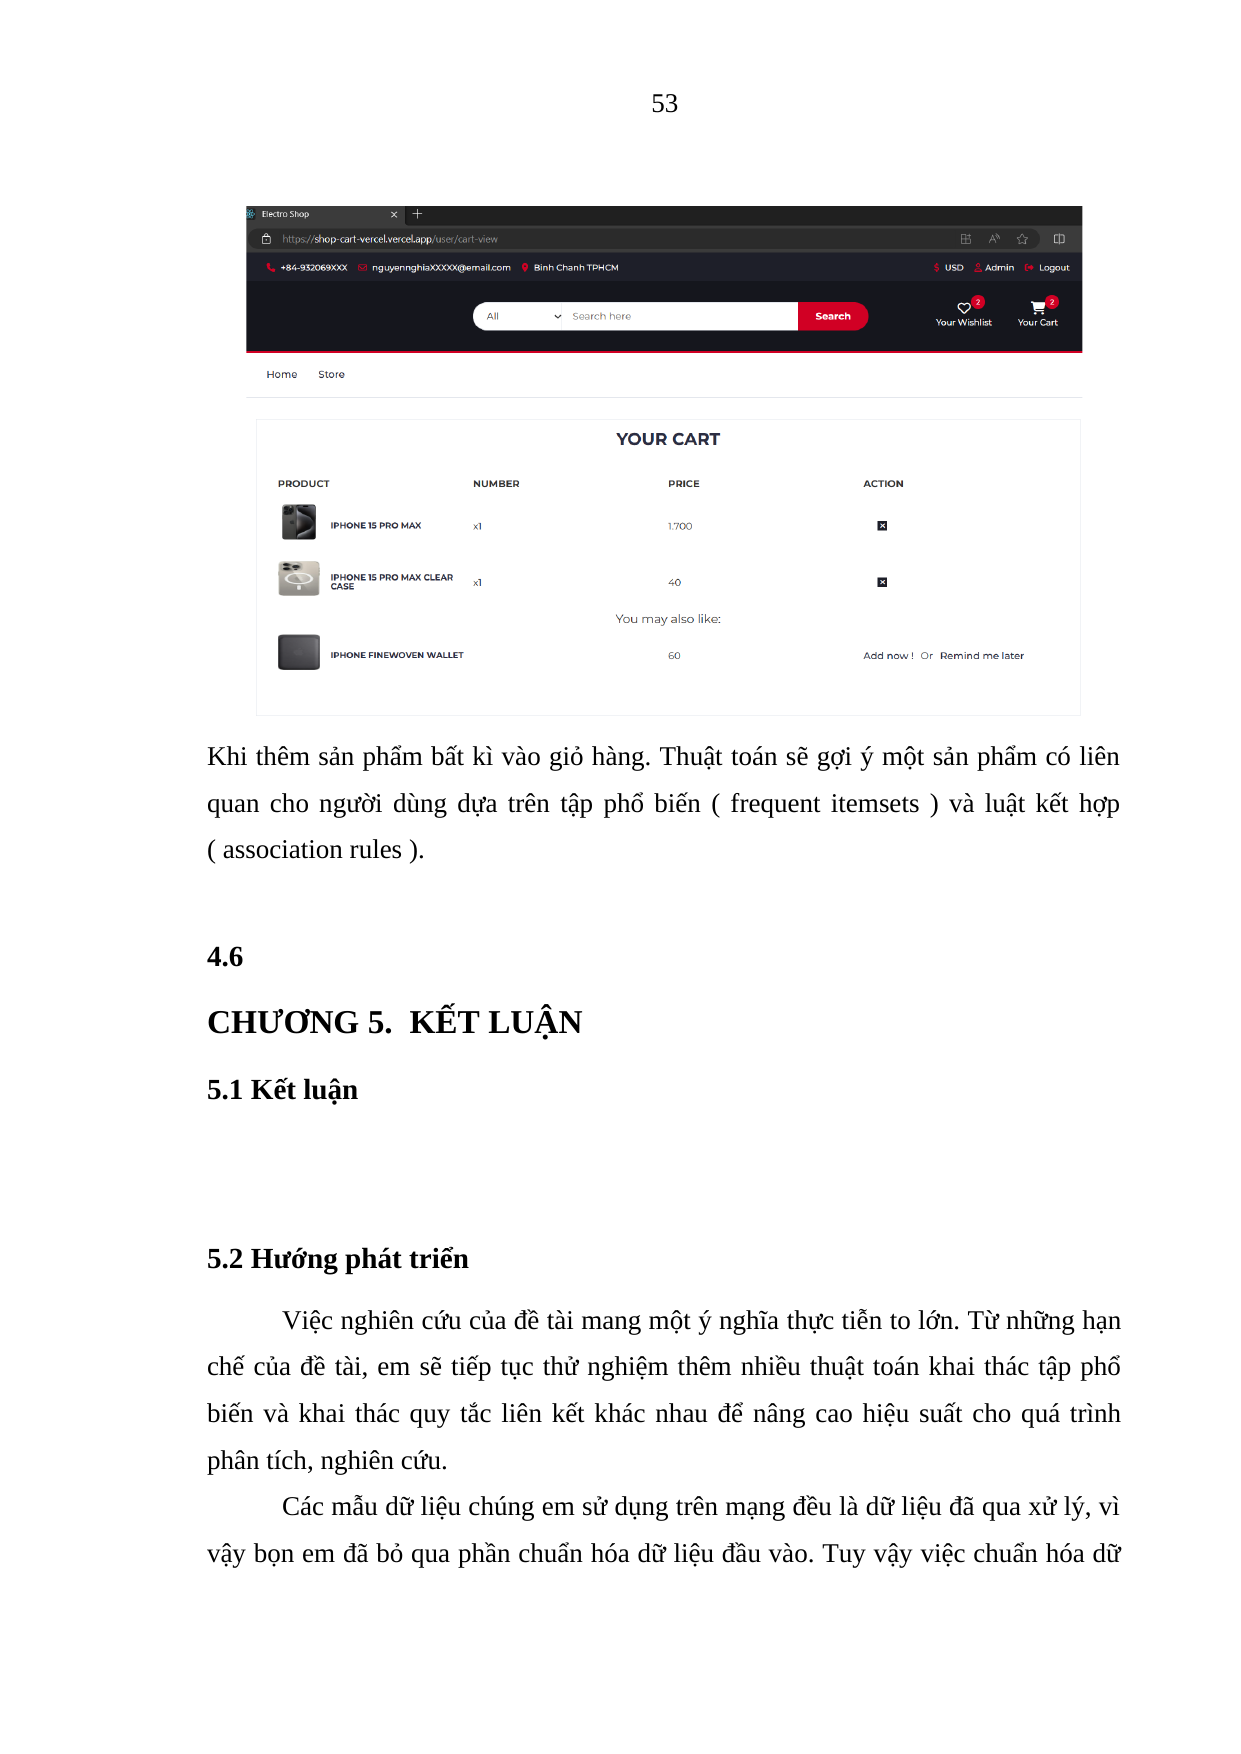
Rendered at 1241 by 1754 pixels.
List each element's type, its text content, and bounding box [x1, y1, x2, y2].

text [207, 1490, 1122, 1568]
subtitle Hướng phát triển [207, 1241, 1122, 1274]
subtitle KẾT LUẬN [207, 1002, 1122, 1041]
picture [246, 206, 1083, 725]
subtitle Kết luận [207, 1072, 1122, 1106]
text Việc nghiên cứu của đề tài mang một ý nghĩa thực tiễn to lớn. Từ những hạn chế của đề tài, em sẽ tiếp tục thử nghiệm thêm nhiều thuật toán khai thác tập phổ biến và khai thác quy tắc liên kết khác nhau để nâng cao hiệu suất cho quá trình phân tích, nghiên cứu. [207, 1304, 1122, 1475]
text Khi thêm sản phẩm bất kì vào giỏ hàng. Thuật toán sẽ gợi ý một sản phẩm có liên quan cho người dùng dựa trên tập phổ biến ( frequent itemsets ) và luật kết hợp ( association rules ). [207, 740, 1122, 865]
